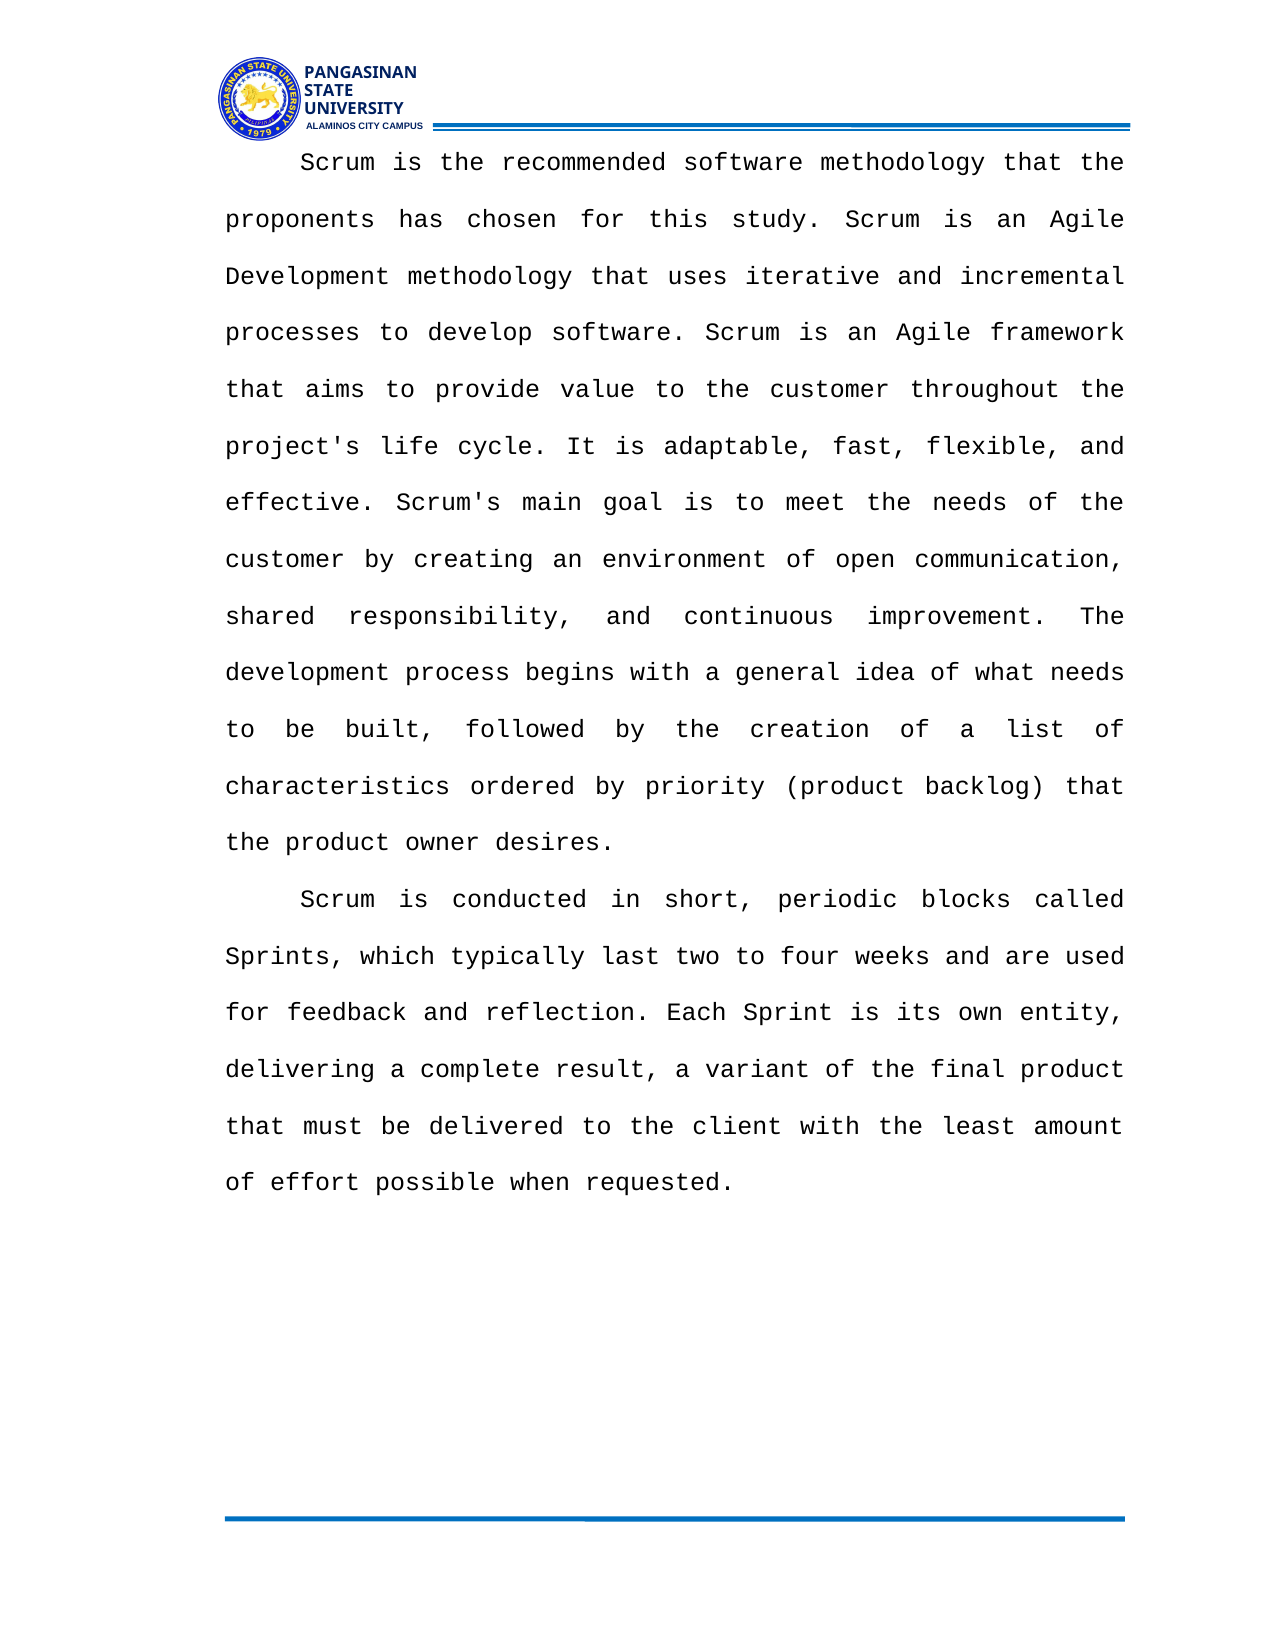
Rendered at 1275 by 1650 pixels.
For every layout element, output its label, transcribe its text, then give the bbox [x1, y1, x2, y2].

text Scrum is conducted in short, periodic blocks called Sprints, which typically last two to four weeks and are used for feedback and reflection. Each Sprint is its own entity, delivering a complete result, a variant of the final product that must be delivered to the client with the least amount of effort possible when requested. [225, 887, 1125, 1198]
picture [218, 57, 301, 141]
text Scrum is the recommended software methodology that the proponents has chosen for this study. Scrum is an Agile Development methodology that uses iterative and incremental processes to develop software. Scrum is an Agile framework that aims to provide value to the customer throughout the project's life cycle. It is adaptable, fast, flexible, and effective. Scrum's main goal is to meet the needs of the customer by creating an environment of open communication, shared responsibility, and continuous improvement. The development process begins with a general idea of what needs to be built, followed by the creation of a list of characteristics ordered by priority (product backlog) that the product owner desires. [225, 150, 1125, 858]
